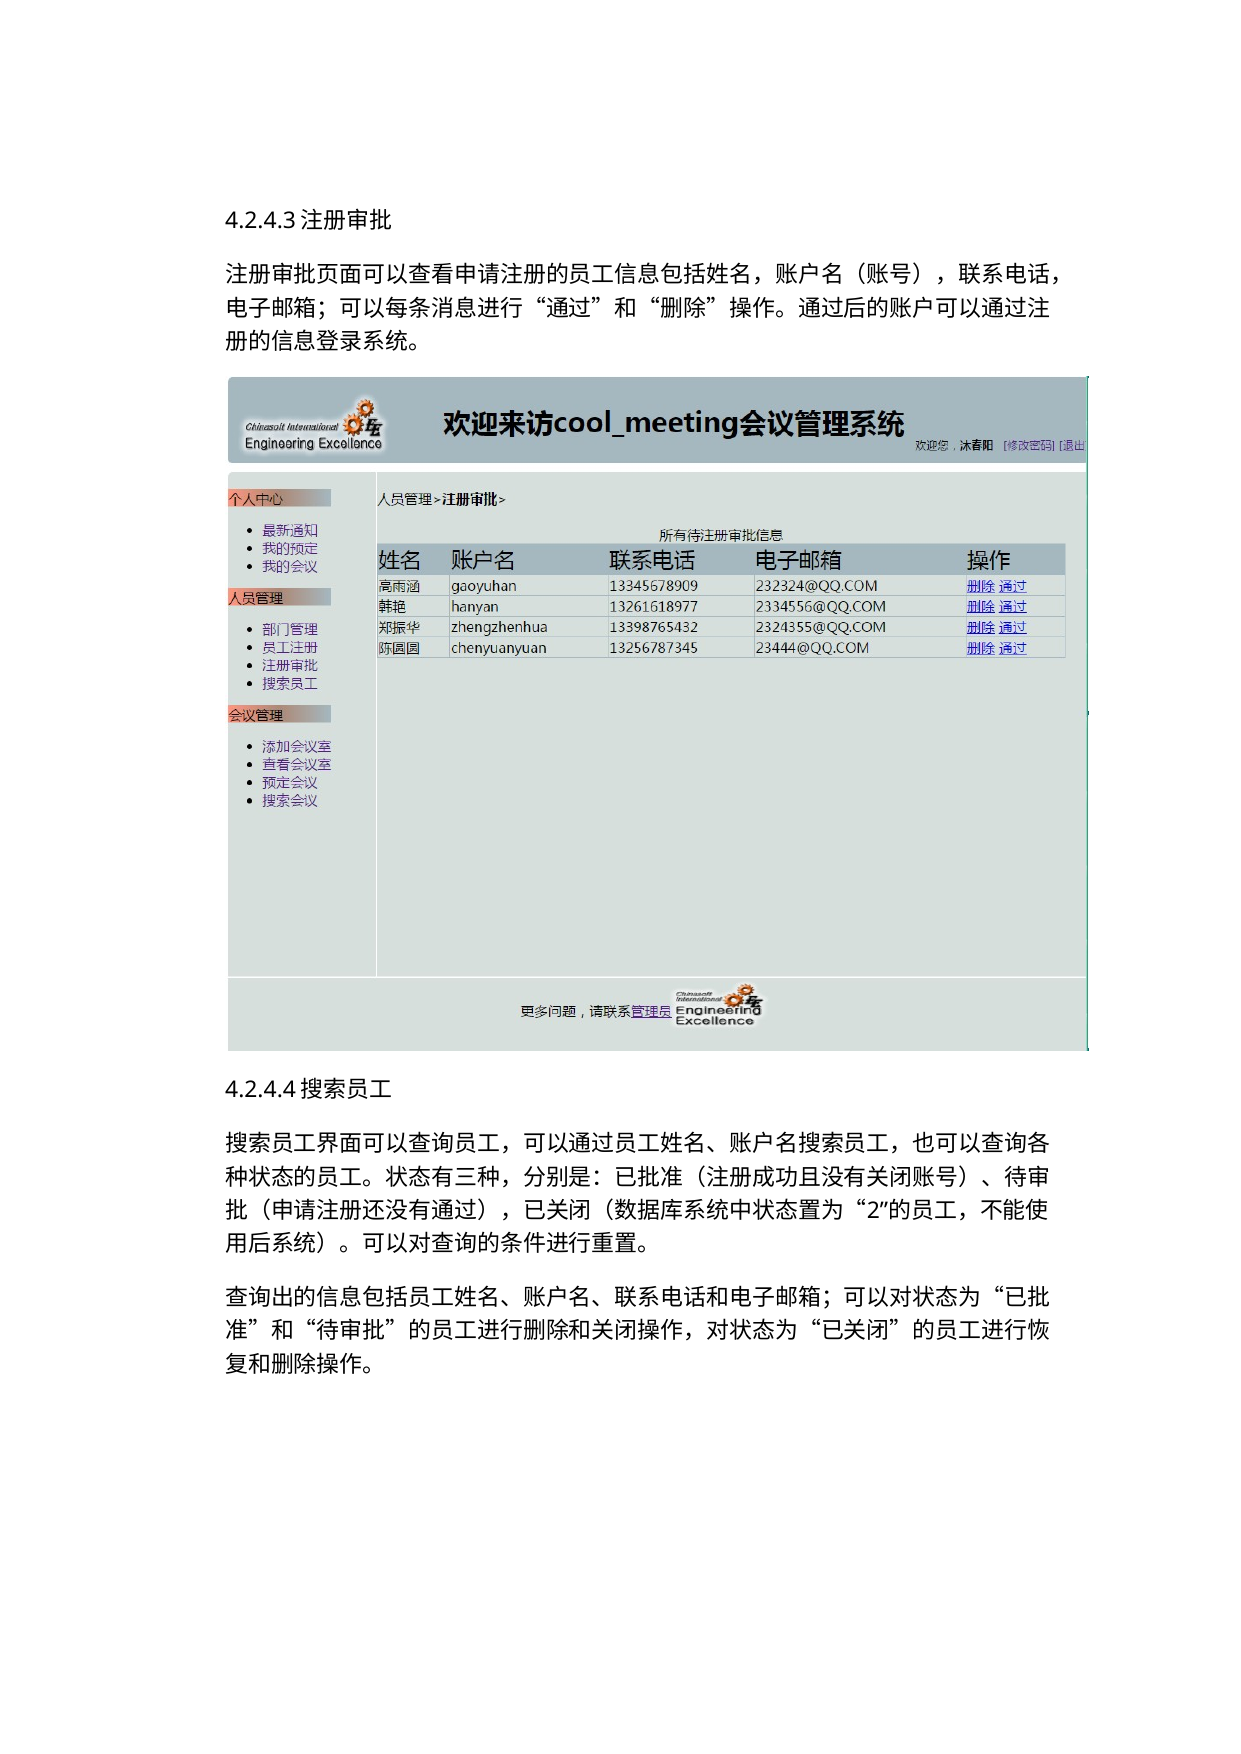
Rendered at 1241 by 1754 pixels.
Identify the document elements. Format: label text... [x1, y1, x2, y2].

list 4.2.4.3注册审批 [225, 202, 1053, 235]
list 搜索员工界面可以查询员工，可以通过员工姓名、账户名搜索员工，也可以查询各种状态的员工。状态有三种，分别是：已批准（注册成功且没有关闭账号）、待审批（申请注册还没有通过），已关闭（数据库系统中状态置为“2”的员工，不能使用后系统）。可以对查询的条件进行重置。 [225, 1125, 1053, 1258]
list 4.2.4.4搜索员工 [225, 1071, 1053, 1104]
picture [225, 376, 1089, 1051]
list 查询出的信息包括员工姓名、账户名、联系电话和电子邮箱；可以对状态为“已批准”和“待审批”的员工进行删除和关闭操作，对状态为“已关闭”的员工进行恢复和删除操作。 [225, 1279, 1053, 1379]
list 注册审批页面可以查看申请注册的员工信息包括姓名，账户名（账号），联系电话，电子邮箱；可以每条消息进行“通过”和“删除”操作。通过后的账户可以通过注册的信息登录系统。 [225, 256, 1053, 356]
